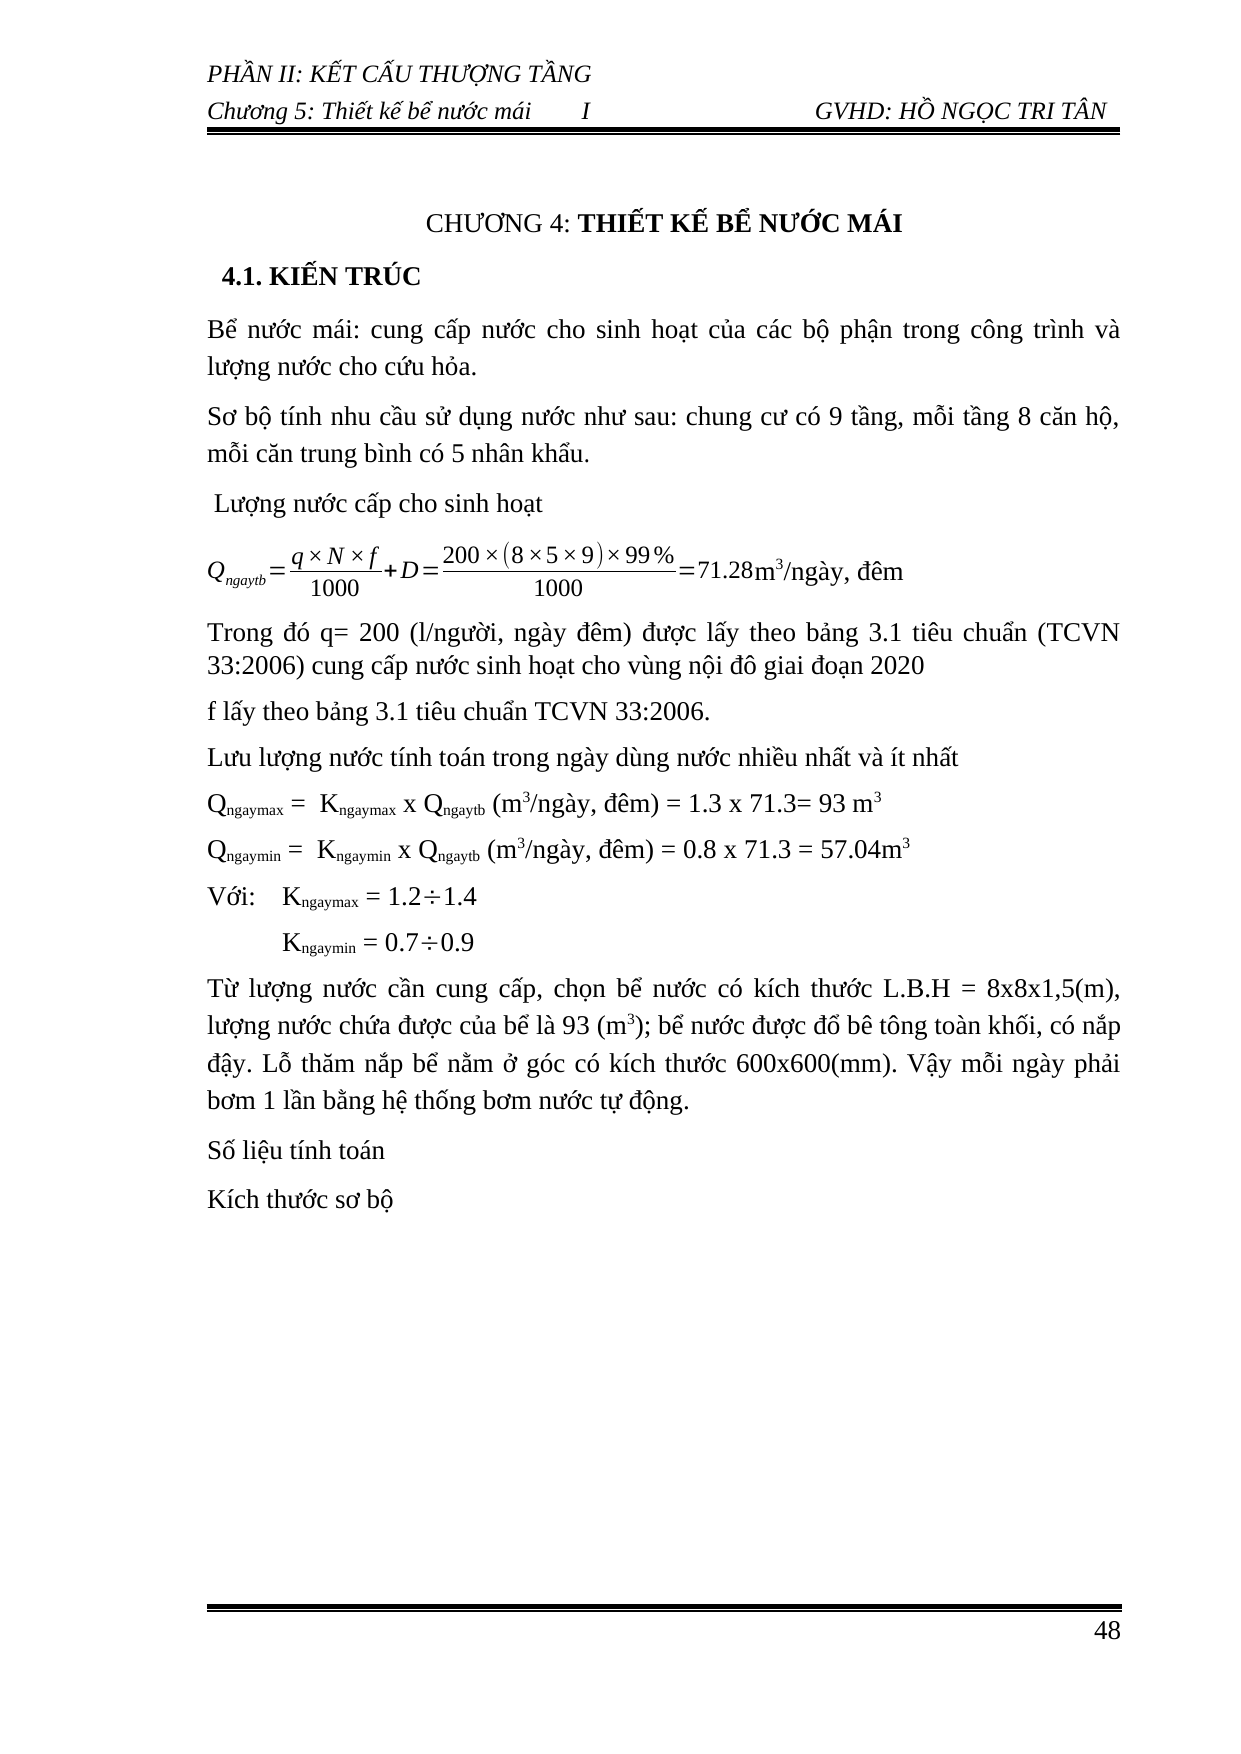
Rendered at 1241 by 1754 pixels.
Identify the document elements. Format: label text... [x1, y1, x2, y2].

text Từ lượng nước cần cung cấp, chọn bể nước có kích thước L.B.H = 8x8x1,5(m), lượng nước chứa được của bể là 93 (m3); bể nước được đổ bê tông toàn khối, có nắp đậy. Lỗ thăm nắp bể nằm ở góc có kích thước 600x600(mm). Vậy mỗi ngày phải bơm 1 lần bằng hệ thống bơm nước tự động. [207, 972, 1122, 1115]
subtitle Kiến trúc [222, 260, 1122, 291]
text Qngaymax = Kngaymax x Qngaytb (m3/ngày, đêm) = 1.3 x 71.3= 93 m3 [207, 788, 1122, 819]
text Số liệu tính toán [207, 1134, 1122, 1165]
text Bể nước mái: cung cấp nước cho sinh hoạt của các bộ phận trong công trình và lượng nước cho cứu hỏa. [207, 313, 1122, 381]
text Kích thước sơ bộ [207, 1184, 1122, 1215]
text Sơ bộ tính nhu cầu sử dụng nước như sau: chung cư có 9 tầng, mỗi tầng 8 căn hộ, mỗi căn trung bình có 5 nhân khẩu. [207, 400, 1122, 468]
text m3/ngày, đêm [207, 540, 1122, 601]
text Kngaymin = 0.70.9 [207, 926, 1122, 957]
text Trong đó q= 200 (l/người, ngày đêm) được lấy theo bảng 3.1 tiêu chuẩn (TCVN 33:2006) cung cấp nước sinh hoạt cho vùng nội đô giai đoạn 2020 [207, 616, 1122, 681]
subtitle thiết kế bể nước mái [207, 207, 1122, 238]
text Lưu lượng nước tính toán trong ngày dùng nước nhiều nhất và ít nhất [207, 742, 1122, 773]
text Với: Kngaymax = 1.21.4 [207, 880, 1122, 911]
text f lấy theo bảng 3.1 tiêu chuẩn TCVN 33:2006. [207, 696, 1122, 727]
text Lượng nước cấp cho sinh hoạt [207, 487, 1122, 518]
text Qngaymin = Kngaymin x Qngaytb (m3/ngày, đêm) = 0.8 x 71.3 = 57.04m3 [207, 834, 1122, 865]
